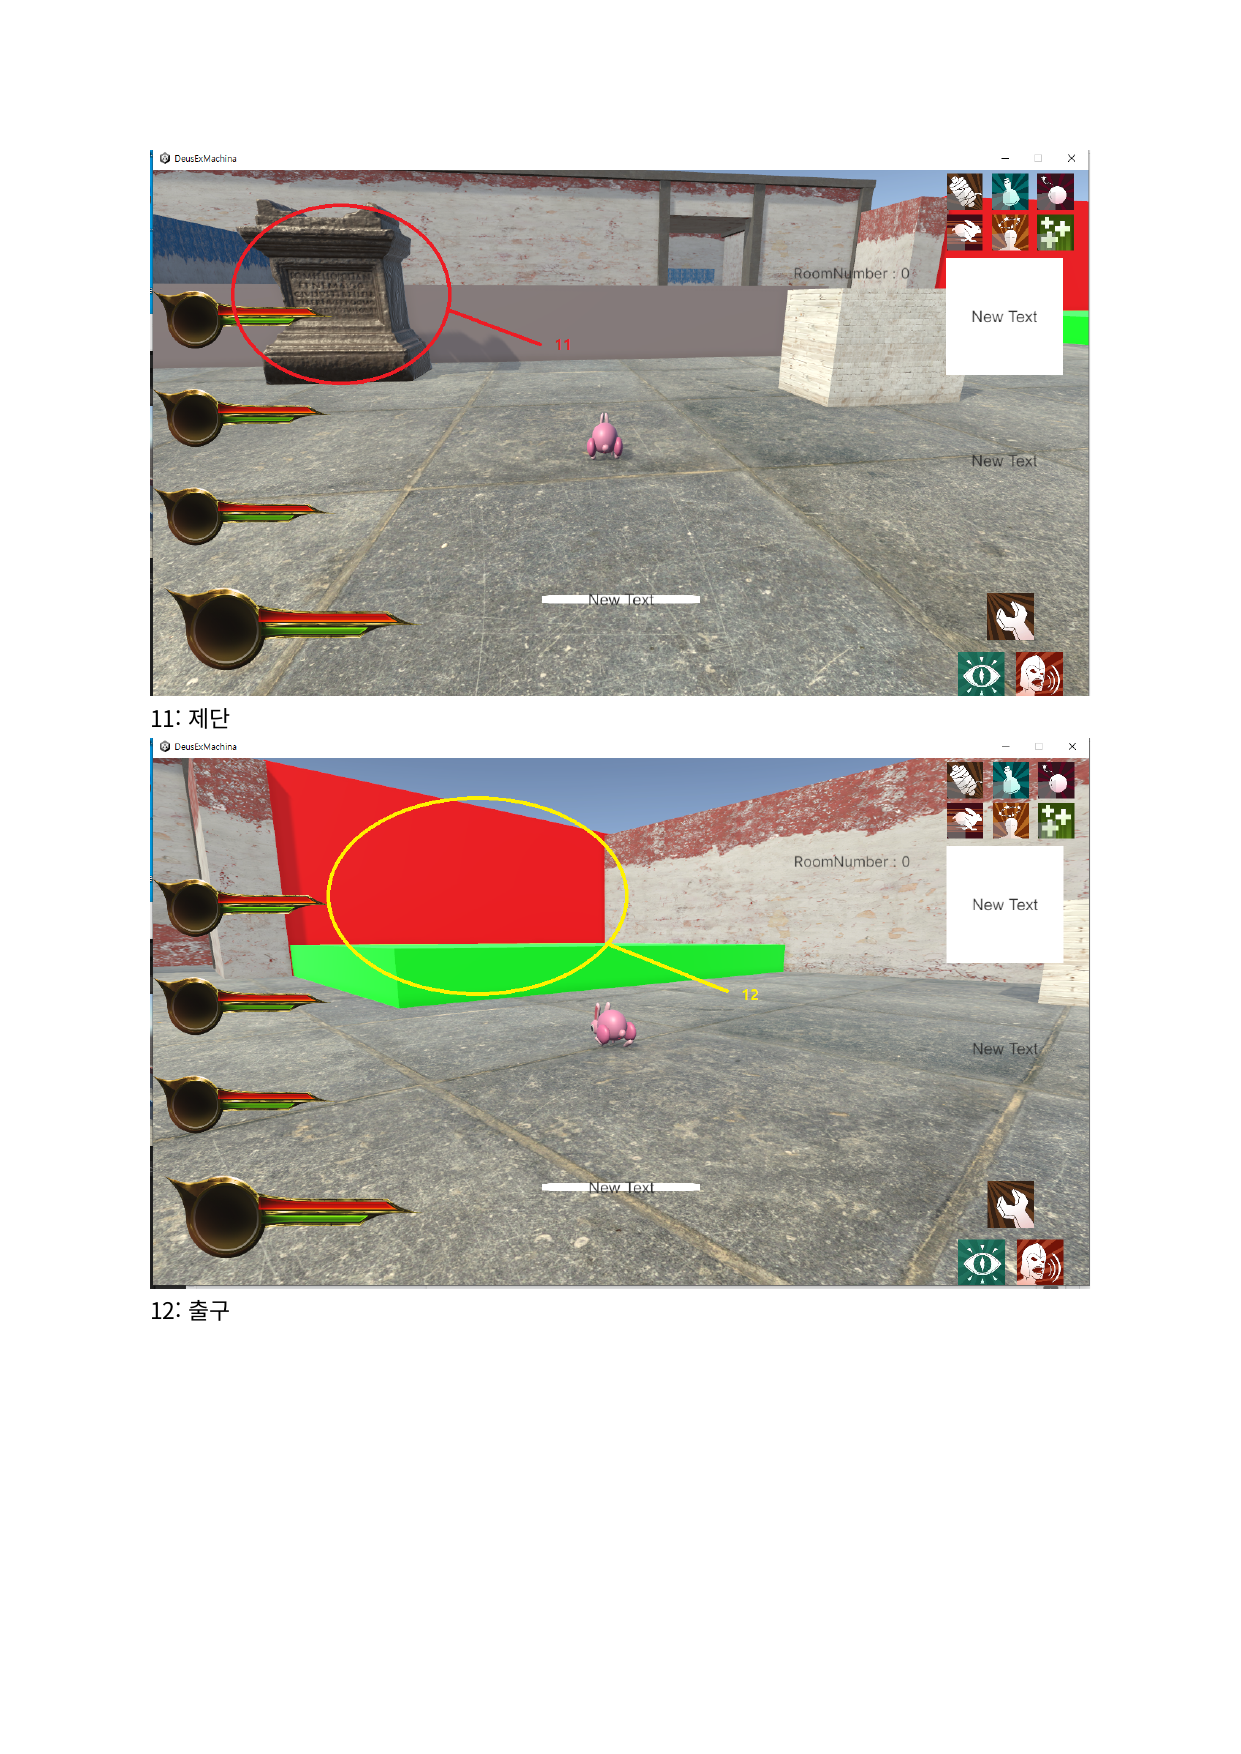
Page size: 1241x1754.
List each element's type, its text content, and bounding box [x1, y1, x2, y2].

picture [150, 150, 1091, 696]
text 11: 제단 [150, 696, 1090, 734]
picture [150, 738, 1091, 1289]
text 12: 출구 [150, 1293, 1090, 1326]
